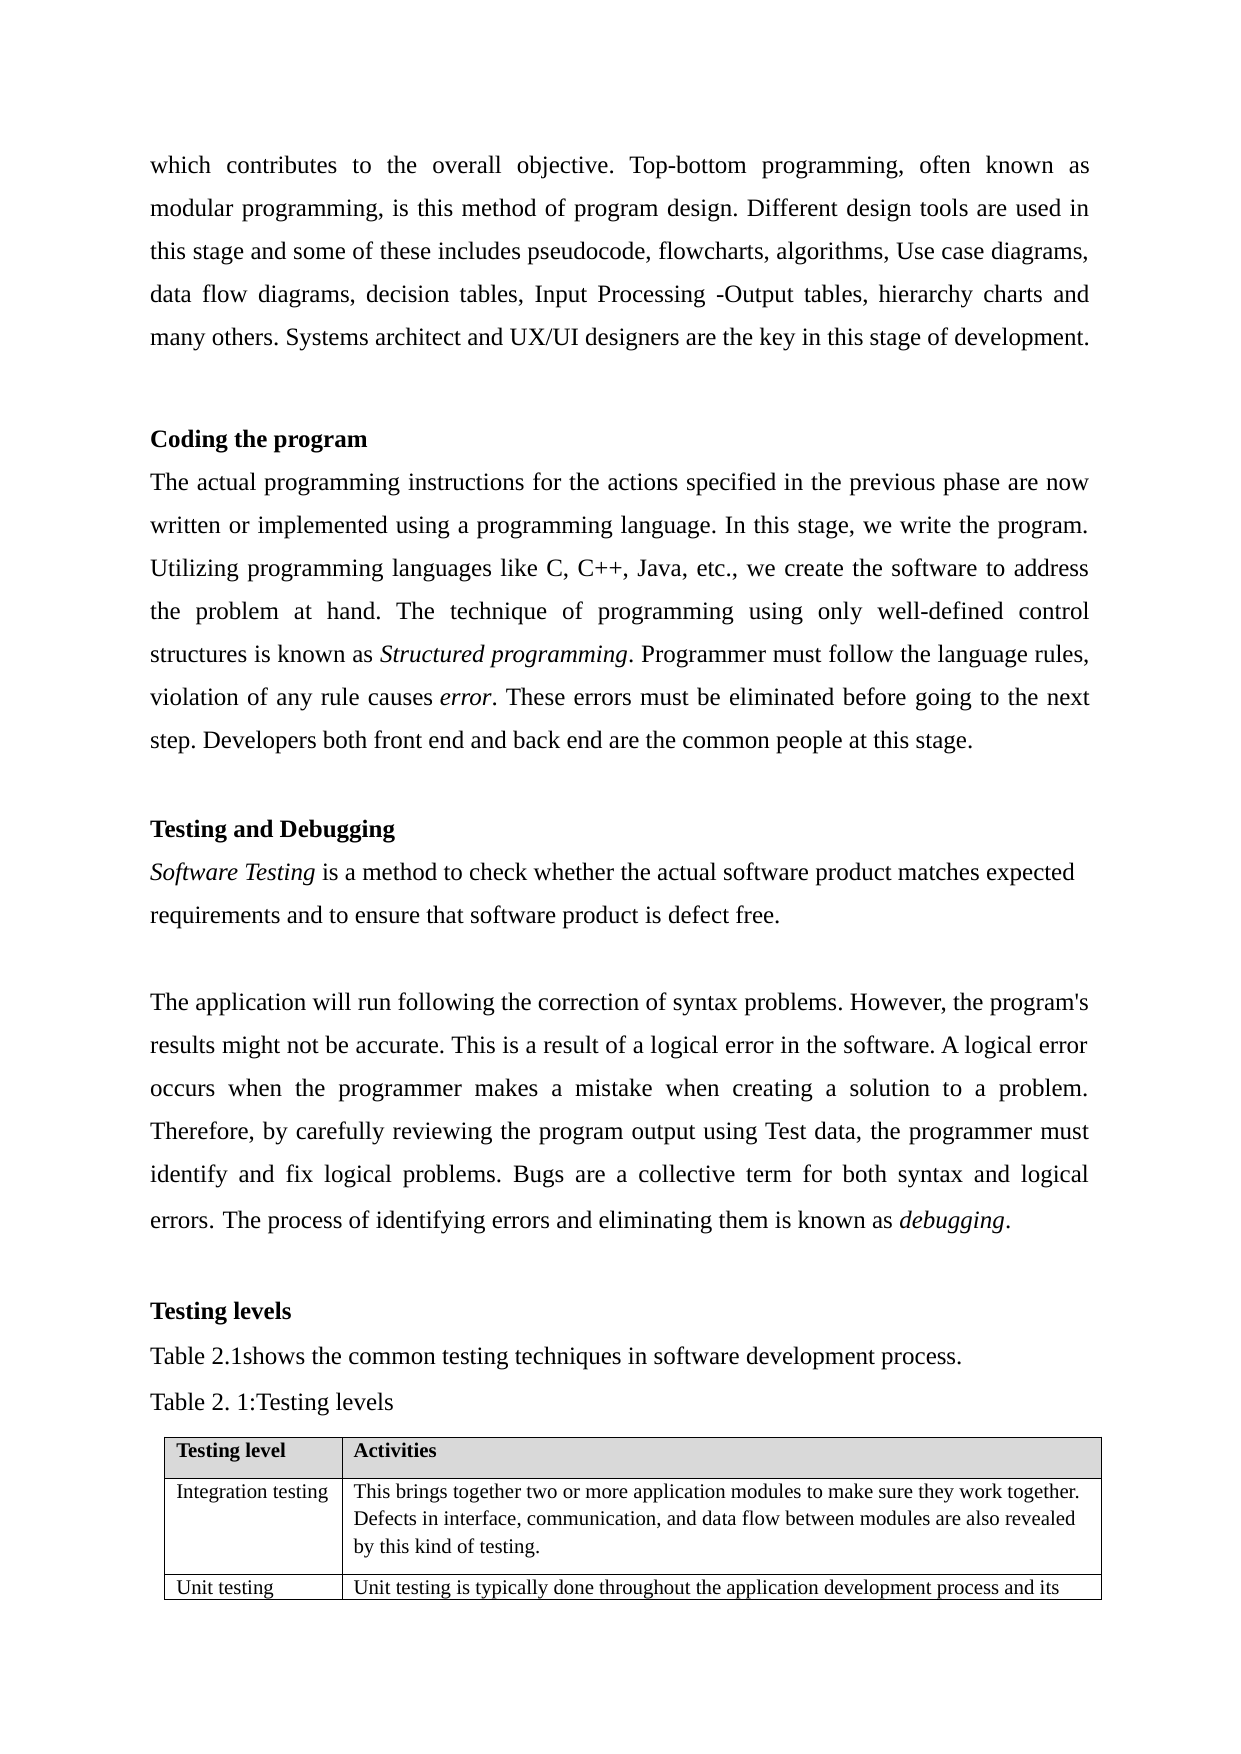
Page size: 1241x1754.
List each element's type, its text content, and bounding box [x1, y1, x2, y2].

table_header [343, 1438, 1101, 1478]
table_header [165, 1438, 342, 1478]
text Testing levels [150, 1296, 1090, 1325]
text Table 2. 1:Testing levels [150, 1387, 1090, 1416]
text Testing and Debugging [150, 814, 1090, 843]
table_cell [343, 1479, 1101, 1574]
text The actual programming instructions for the actions specified in the previous phase are now written or implemented using a programming language. In this stage, we write the program. Utilizing programming languages like C, C++, Java, etc., we create the software to address the problem at hand. The technique of programming using only well-defined control structures is known as Structured programming. Programmer must follow the language rules, violation of any rule causes error. These errors must be eliminated before going to the next step. Developers both front end and back end are the common people at this stage. [150, 467, 1090, 754]
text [150, 150, 1090, 351]
text Table 2.1shows the common testing techniques in software development process. [150, 1341, 1090, 1370]
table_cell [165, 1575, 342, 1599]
text Software Testing is a method to check whether the actual software product matches expected requirements and to ensure that software product is defect free. [150, 857, 1090, 929]
text Coding the program [150, 424, 1090, 452]
text The application will run following the correction of syntax problems. However, the program's results might not be accurate. This is a result of a logical error in the software. A logical error occurs when the programmer makes a mistake when creating a solution to a problem. Therefore, by carefully reviewing the program output using Test data, the programmer must identify and fix logical problems. Bugs are a collective term for both syntax and logical errors. The process of identifying errors and eliminating them is known as debugging. [150, 987, 1090, 1235]
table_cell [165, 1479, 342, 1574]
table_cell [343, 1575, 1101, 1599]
